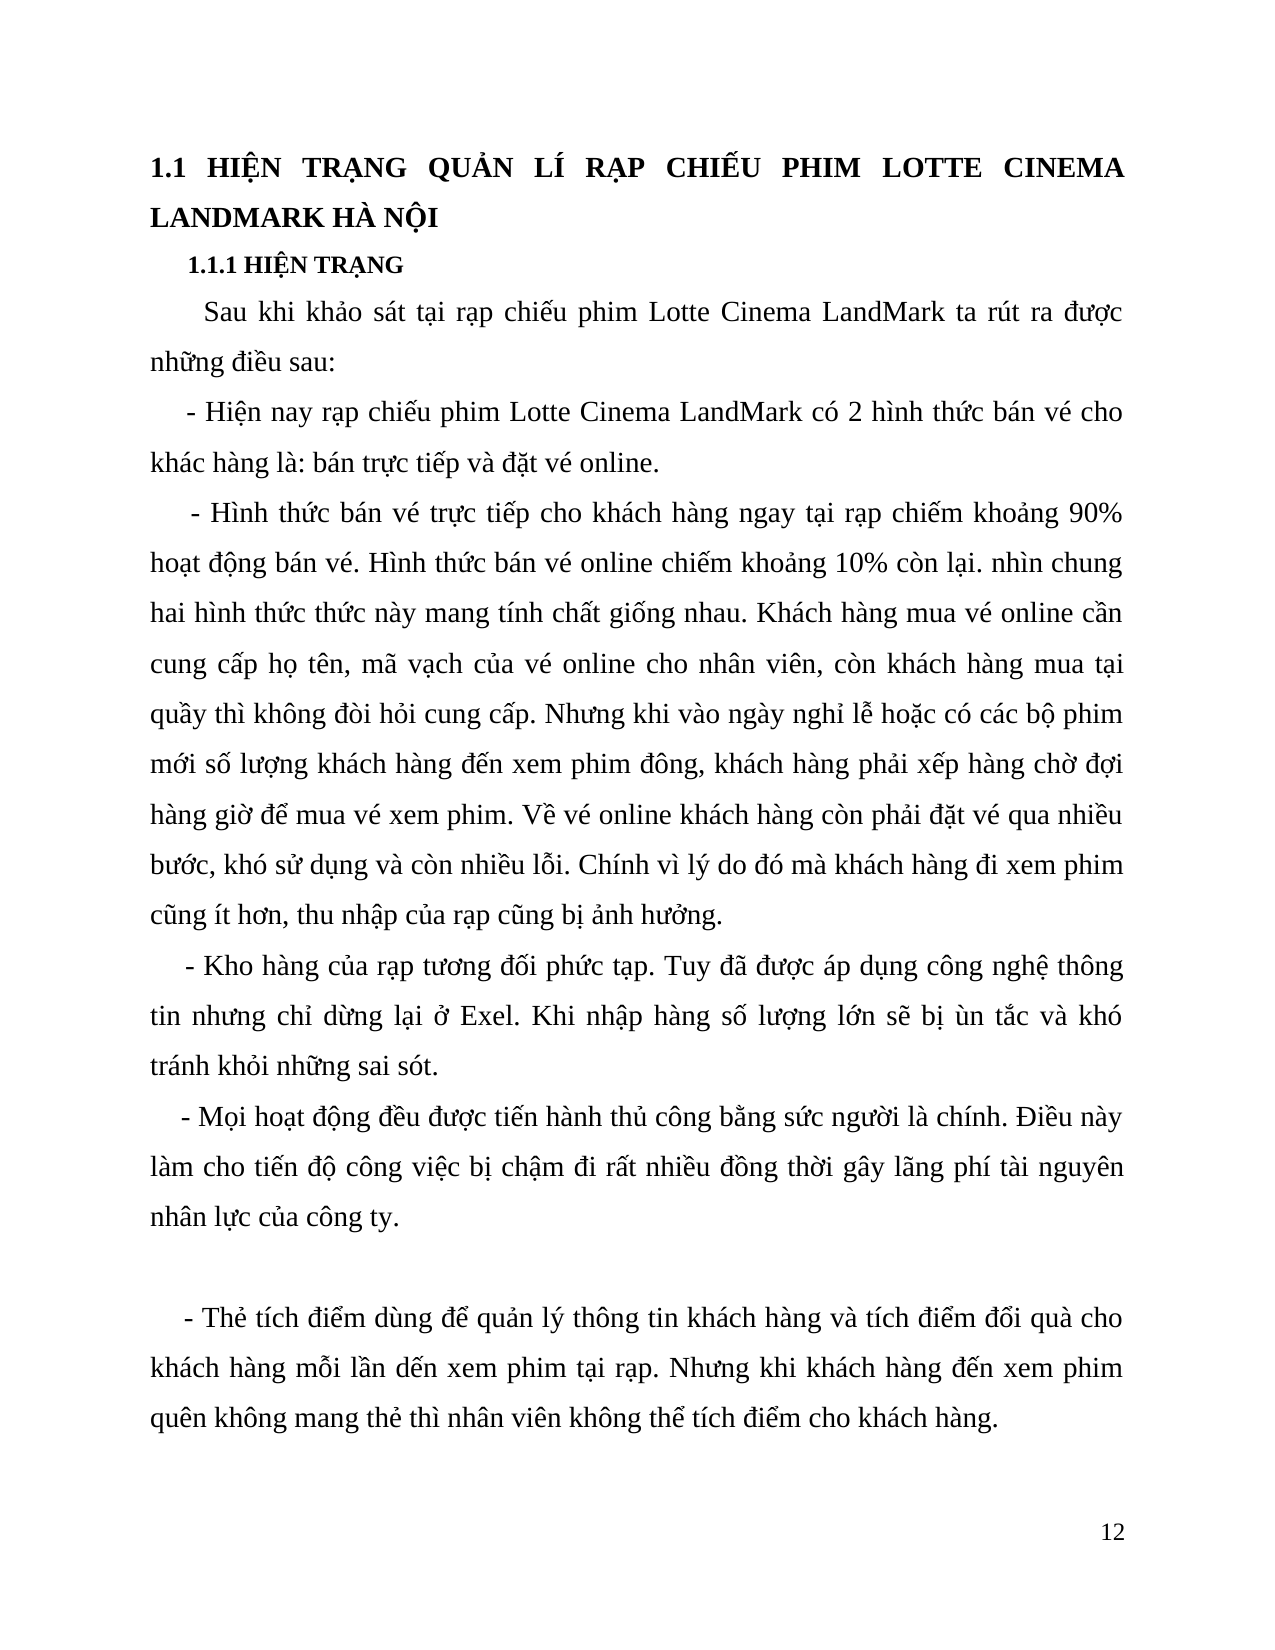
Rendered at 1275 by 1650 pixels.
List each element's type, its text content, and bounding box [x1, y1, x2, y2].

text - Hiện nay rạp chiếu phim Lotte Cinema LandMark có 2 hình thức bán vé cho khác hàng là: bán trực tiếp và đặt vé online. [150, 394, 1125, 478]
list 1.1.1 HIỆN TRẠNG [187, 251, 1125, 279]
text 1.1 HIỆN TRẠNG QUẢN LÍ RẠP CHIẾU PHIM LOTTE CINEMA LANDMARK HÀ NỘI [150, 150, 1125, 234]
text - Hình thức bán vé trực tiếp cho khách hàng ngay tại rạp chiếm khoảng 90% hoạt động bán vé. Hình thức bán vé online chiếm khoảng 10% còn lại. nhìn chung hai hình thức thức này mang tính chất giống nhau. Khách hàng mua vé online cần cung cấp họ tên, mã vạch của vé online cho nhân viên, còn khách hàng mua tại quầy thì không đòi hỏi cung cấp. Nhưng khi vào ngày nghỉ lễ hoặc có các bộ phim mới số lượng khách hàng đến xem phim đông, khách hàng phải xếp hàng chờ đợi hàng giờ để mua vé xem phim. Về vé online khách hàng còn phải đặt vé qua nhiều bước, khó sử dụng và còn nhiều lỗi. Chính vì lý do đó mà khách hàng đi xem phim cũng ít hơn, thu nhập của rạp cũng bị ảnh hưởng. [150, 495, 1125, 931]
text - Thẻ tích điểm dùng để quản lý thông tin khách hàng và tích điểm đổi quà cho khách hàng mỗi lần dến xem phim tại rạp. Nhưng khi khách hàng đến xem phim quên không mang thẻ thì nhân viên không thể tích điểm cho khách hàng. [150, 1300, 1125, 1434]
text - Kho hàng của rạp tương đối phức tạp. Tuy đã được áp dụng công nghệ thông tin nhưng chỉ dừng lại ở Exel. Khi nhập hàng số lượng lớn sẽ bị ùn tắc và khó tránh khỏi những sai sót. [150, 948, 1125, 1082]
text - Mọi hoạt động đều được tiến hành thủ công bằng sức người là chính. Điều này làm cho tiến độ công việc bị chậm đi rất nhiều đồng thời gây lãng phí tài nguyên nhân lực của công ty. [150, 1099, 1125, 1233]
text Sau khi khảo sát tại rạp chiếu phim Lotte Cinema LandMark ta rút ra được những điều sau: [150, 294, 1125, 378]
